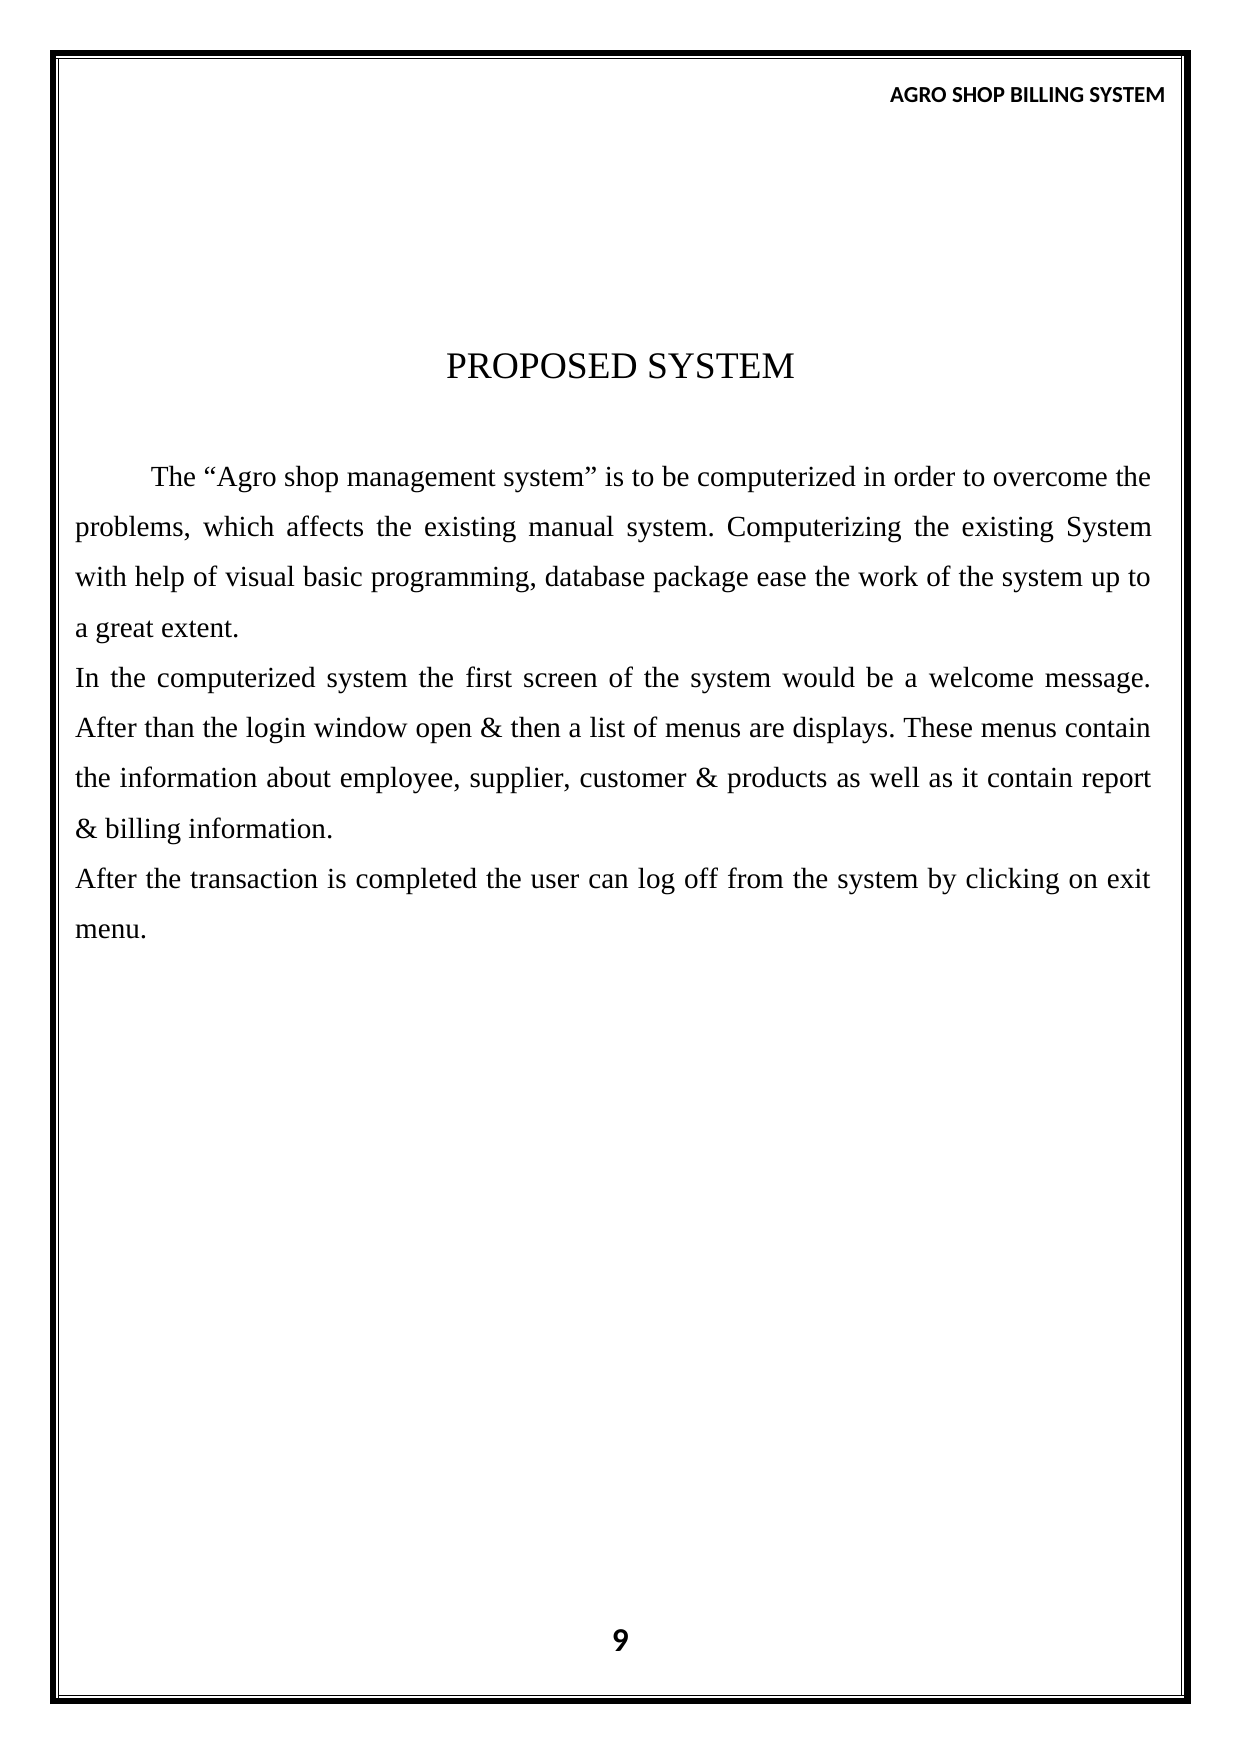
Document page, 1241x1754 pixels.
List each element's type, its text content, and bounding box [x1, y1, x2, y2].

text In the computerized system the first screen of the system would be a welcome message. After than the login window open & then a list of menus are displays. These menus contain the information about employee, supplier, customer & products as well as it contain report & billing information. [75, 660, 1153, 844]
text After the transaction is completed the user can log off from the system by clicking on exit menu. [75, 861, 1153, 945]
text The “Agro shop management system” is to be computerized in order to overcome the problems, which affects the existing manual system. Computerizing the existing System with help of visual basic programming, database package ease the work of the system up to a great extent. [75, 459, 1153, 643]
subtitle PROPOSED SYSTEM [147, 344, 1094, 387]
